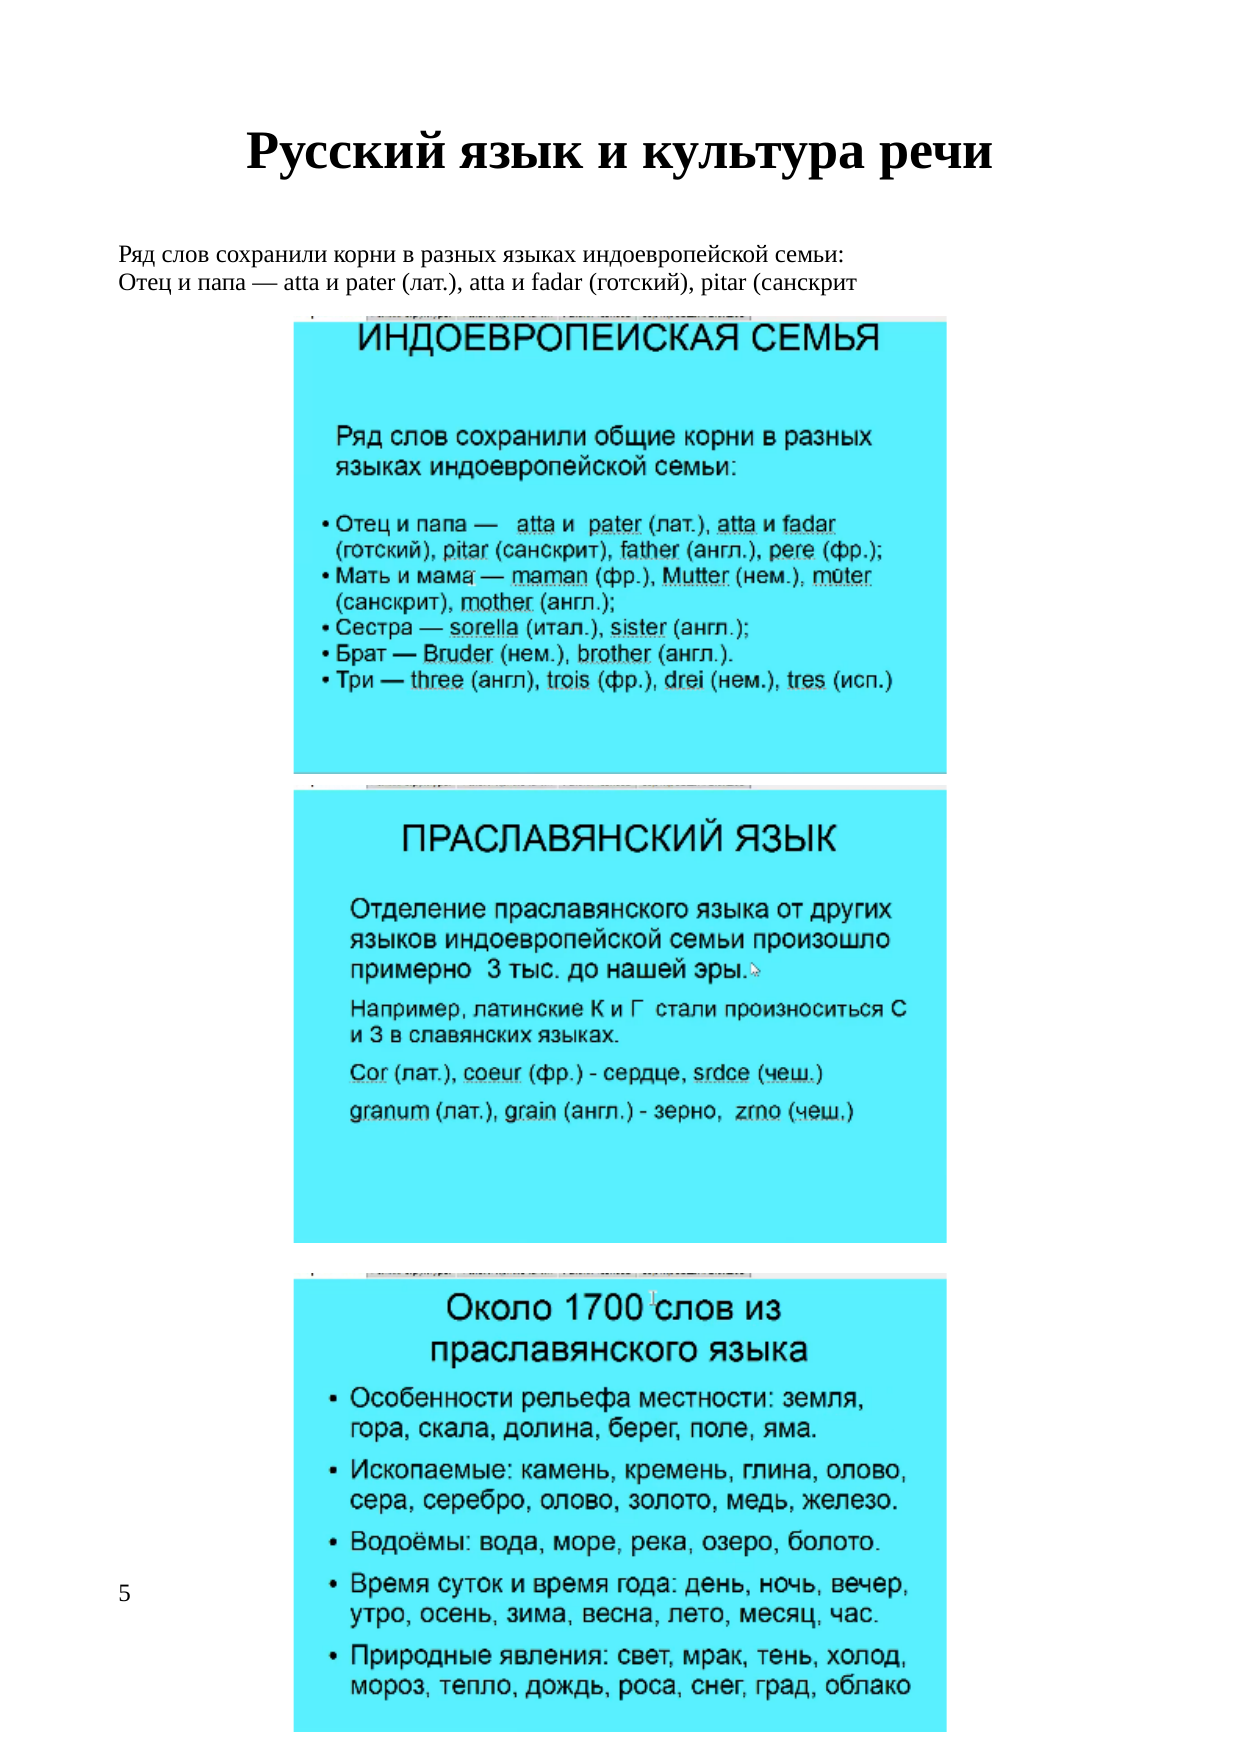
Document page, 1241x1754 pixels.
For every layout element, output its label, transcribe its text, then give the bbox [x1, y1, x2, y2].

text Ряд слов сохранили корни в разных языках индоевропейской семьи: [118, 239, 1122, 267]
text Отец и папа — atta и pater (лат.), atta и fadar (готский), pitar (санскрит [118, 267, 1122, 296]
picture [293, 316, 947, 774]
picture [293, 785, 947, 1243]
picture [293, 1273, 947, 1732]
